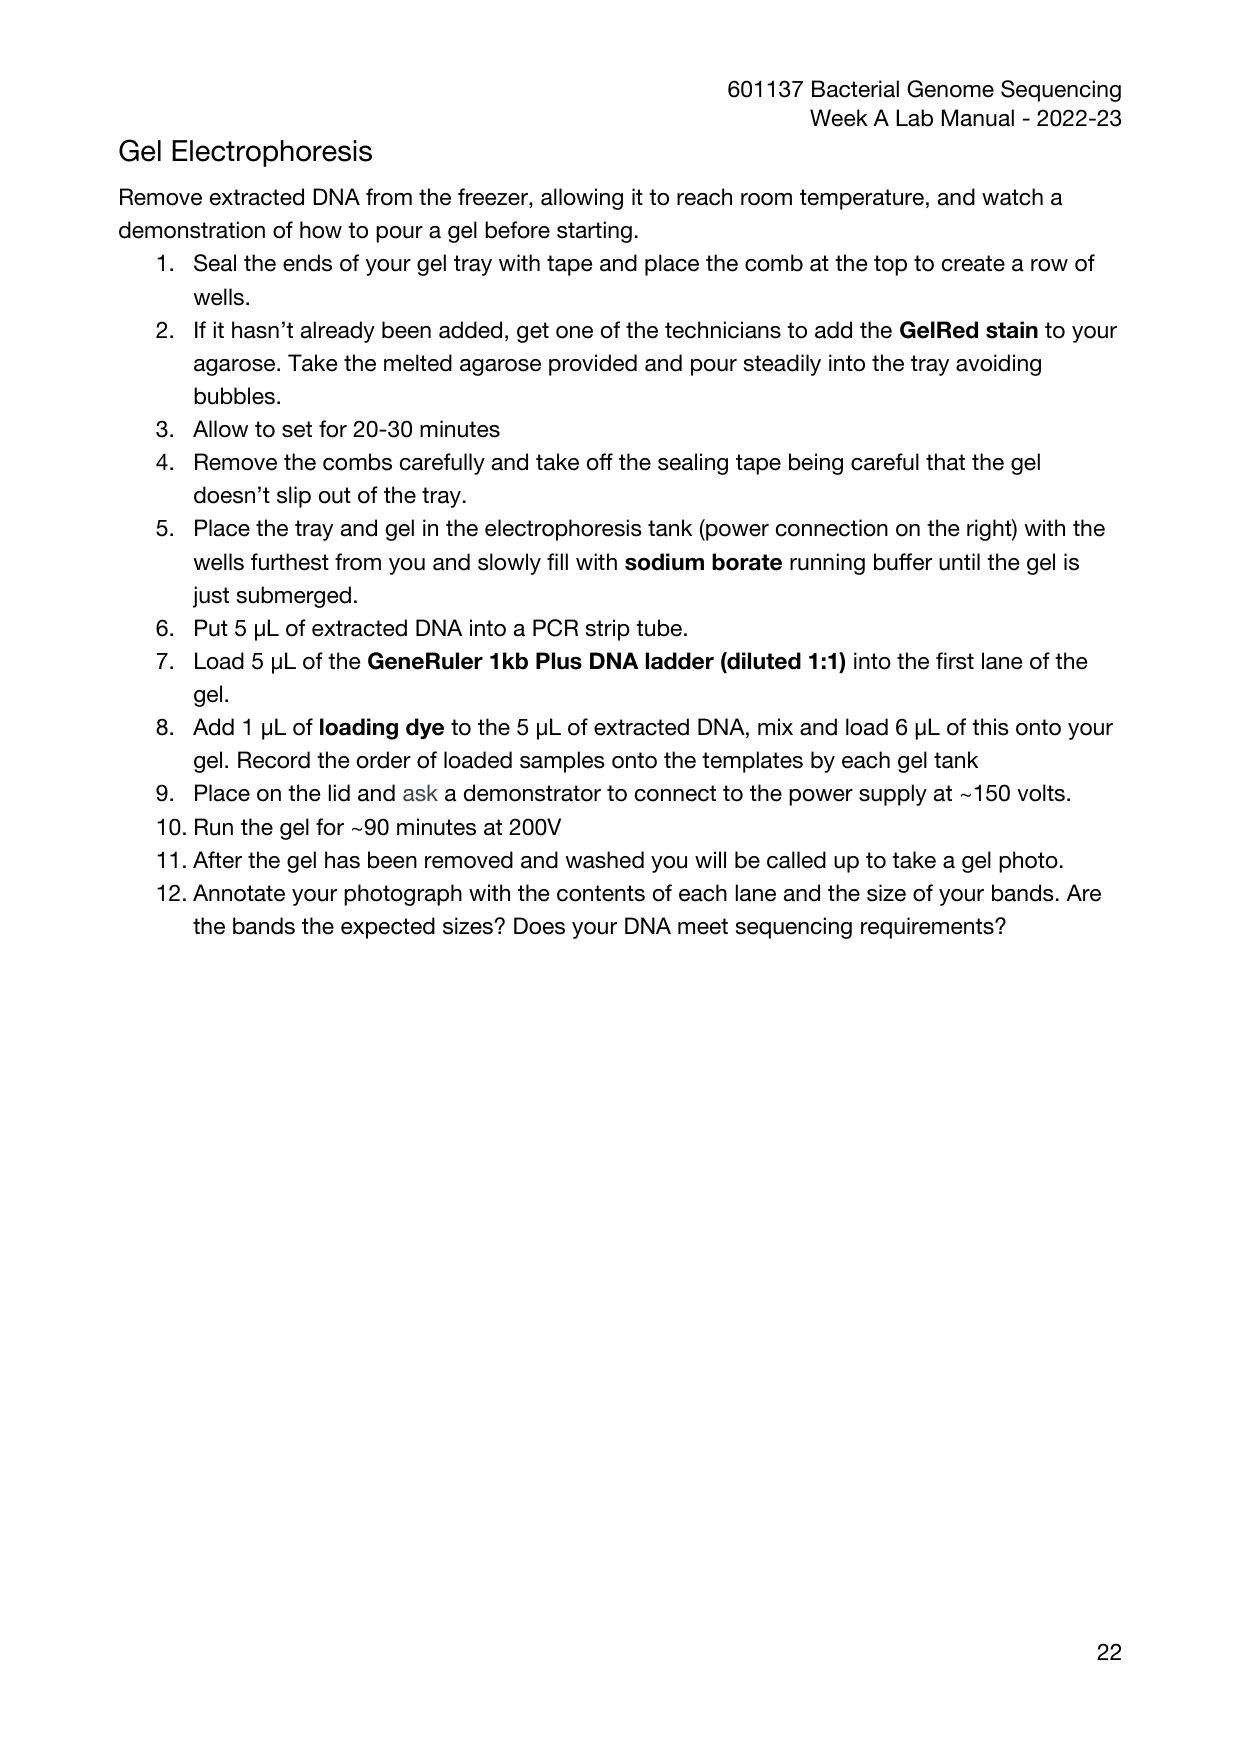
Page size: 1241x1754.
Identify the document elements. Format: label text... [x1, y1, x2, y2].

list Place the tray and gel in the electrophoresis tank (power connection on the right) with the wells furthest from you and slowly fill with sodium borate running buffer until the gel is just submerged. [156, 514, 1122, 609]
list Allow to set for 20-30 minutes [156, 415, 1122, 444]
list If it hasn’t already been added, get one of the technicians to add the GelRed stain to your agarose. Take the melted agarose provided and pour steadily into the tray avoiding bubbles. [156, 316, 1122, 411]
text Remove extracted DNA from the freezer, allowing it to reach room temperature, and watch a demonstration of how to pour a gel before starting. [118, 183, 1122, 245]
subtitle Gel Electrophoresis [118, 133, 1122, 169]
list Seal the ends of your gel tray with tape and place the comb at the top to create a row of wells. [156, 249, 1122, 311]
list Add 1 µL of loading dye to the 5 µL of extracted DNA, mix and load 6 µL of this onto your gel. Record the order of loaded samples onto the templates by each gel tank [156, 713, 1122, 775]
list After the gel has been removed and washed you will be called up to take a gel photo. [156, 846, 1122, 874]
list Annotate your photograph with the contents of each lane and the size of your bands. Are the bands the expected sizes? Does your DNA meet sequencing requirements? [156, 879, 1122, 941]
list Put 5 µL of extracted DNA into a PCR strip tube. [156, 614, 1122, 643]
list Remove the combs carefully and take off the sealing tape being careful that the gel doesn’t slip out of the tray. [156, 448, 1122, 510]
list Run the gel for ~90 minutes at 200V [156, 813, 1122, 841]
list Place on the lid and ask a demonstrator to connect to the power supply at ~150 volts. [156, 779, 1122, 808]
list Load 5 µL of the GeneRuler 1kb Plus DNA ladder (diluted 1:1) into the first lane of the gel. [156, 647, 1122, 709]
